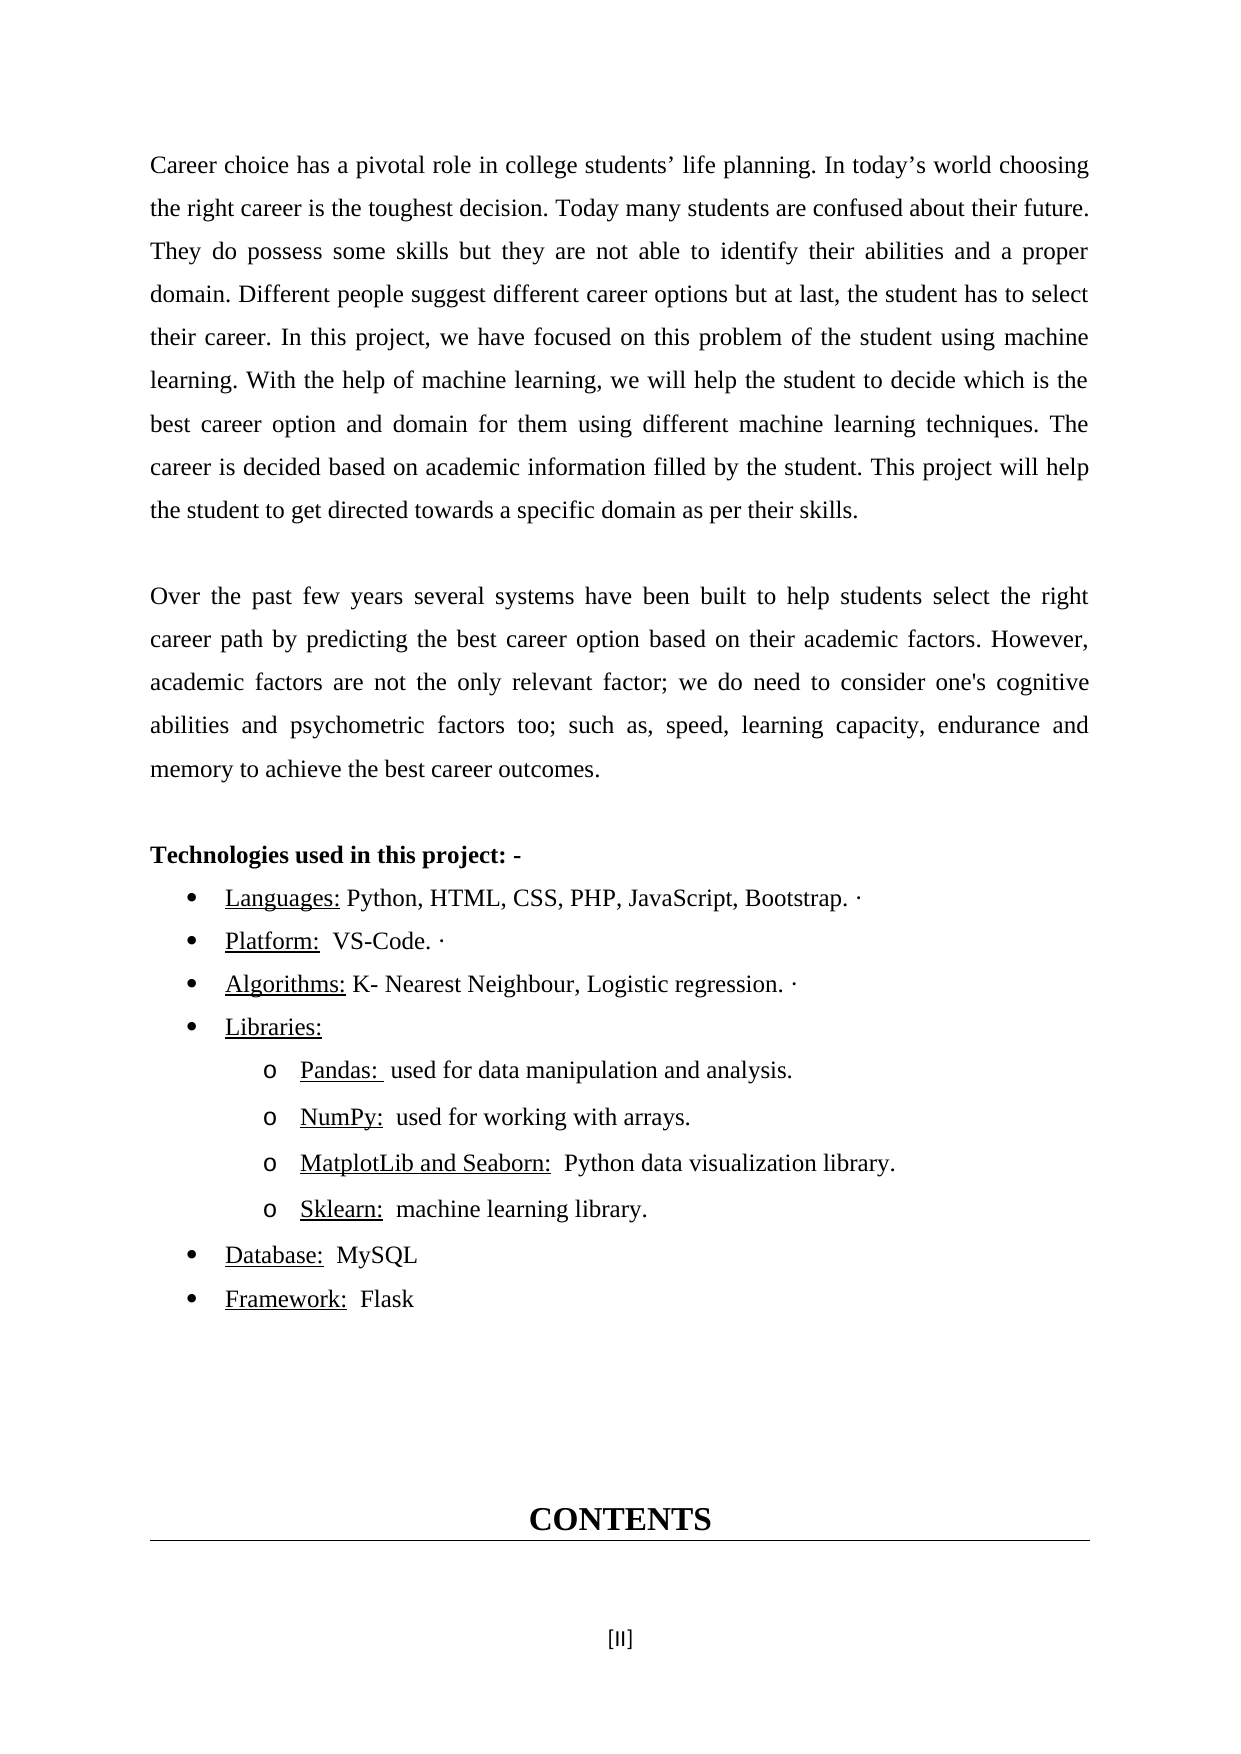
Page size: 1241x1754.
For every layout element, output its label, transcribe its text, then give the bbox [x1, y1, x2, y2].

text Career choice has a pivotal role in college students’ life planning. In today’s world choosing the right career is the toughest decision. Today many students are confused about their future. They do possess some skills but they are not able to identify their abilities and a proper domain. Different people suggest different career options but at last, the student has to select their career. In this project, we have focused on this problem of the student using machine learning. With the help of machine learning, we will help the student to decide which is the best career option and domain for them using different machine learning techniques. The career is decided based on academic information filled by the student. This project will help the student to get directed towards a specific domain as per their skills. [150, 150, 1090, 524]
text Technologies used in this project: - [150, 840, 1090, 869]
text CONTENTS [150, 1499, 1090, 1540]
list Pandas: used for data manipulation and analysis. [262, 1056, 1090, 1086]
list Libraries: [187, 1012, 1090, 1041]
list Framework: Flask [187, 1284, 1090, 1312]
list Languages: Python, HTML, CSS, PHP, JavaScript, Bootstrap. · [187, 883, 1090, 912]
list Platform: VS-Code. · [187, 926, 1090, 955]
list Algorithms: K- Nearest Neighbour, Logistic regression. · [187, 969, 1090, 998]
list Database: MySQL [187, 1241, 1090, 1269]
list MatplotLib and Seaborn: Python data visualization library. [262, 1148, 1090, 1179]
list Sklearn: machine learning library. [262, 1194, 1090, 1225]
list NumPy: used for working with arrays. [262, 1102, 1090, 1133]
text Over the past few years several systems have been built to help students select the right career path by predicting the best career option based on their academic factors. However, academic factors are not the only relevant factor; we do need to consider one's cognitive abilities and psychometric factors too; such as, speed, learning capacity, endurance and memory to achieve the best career outcomes. [150, 581, 1090, 782]
